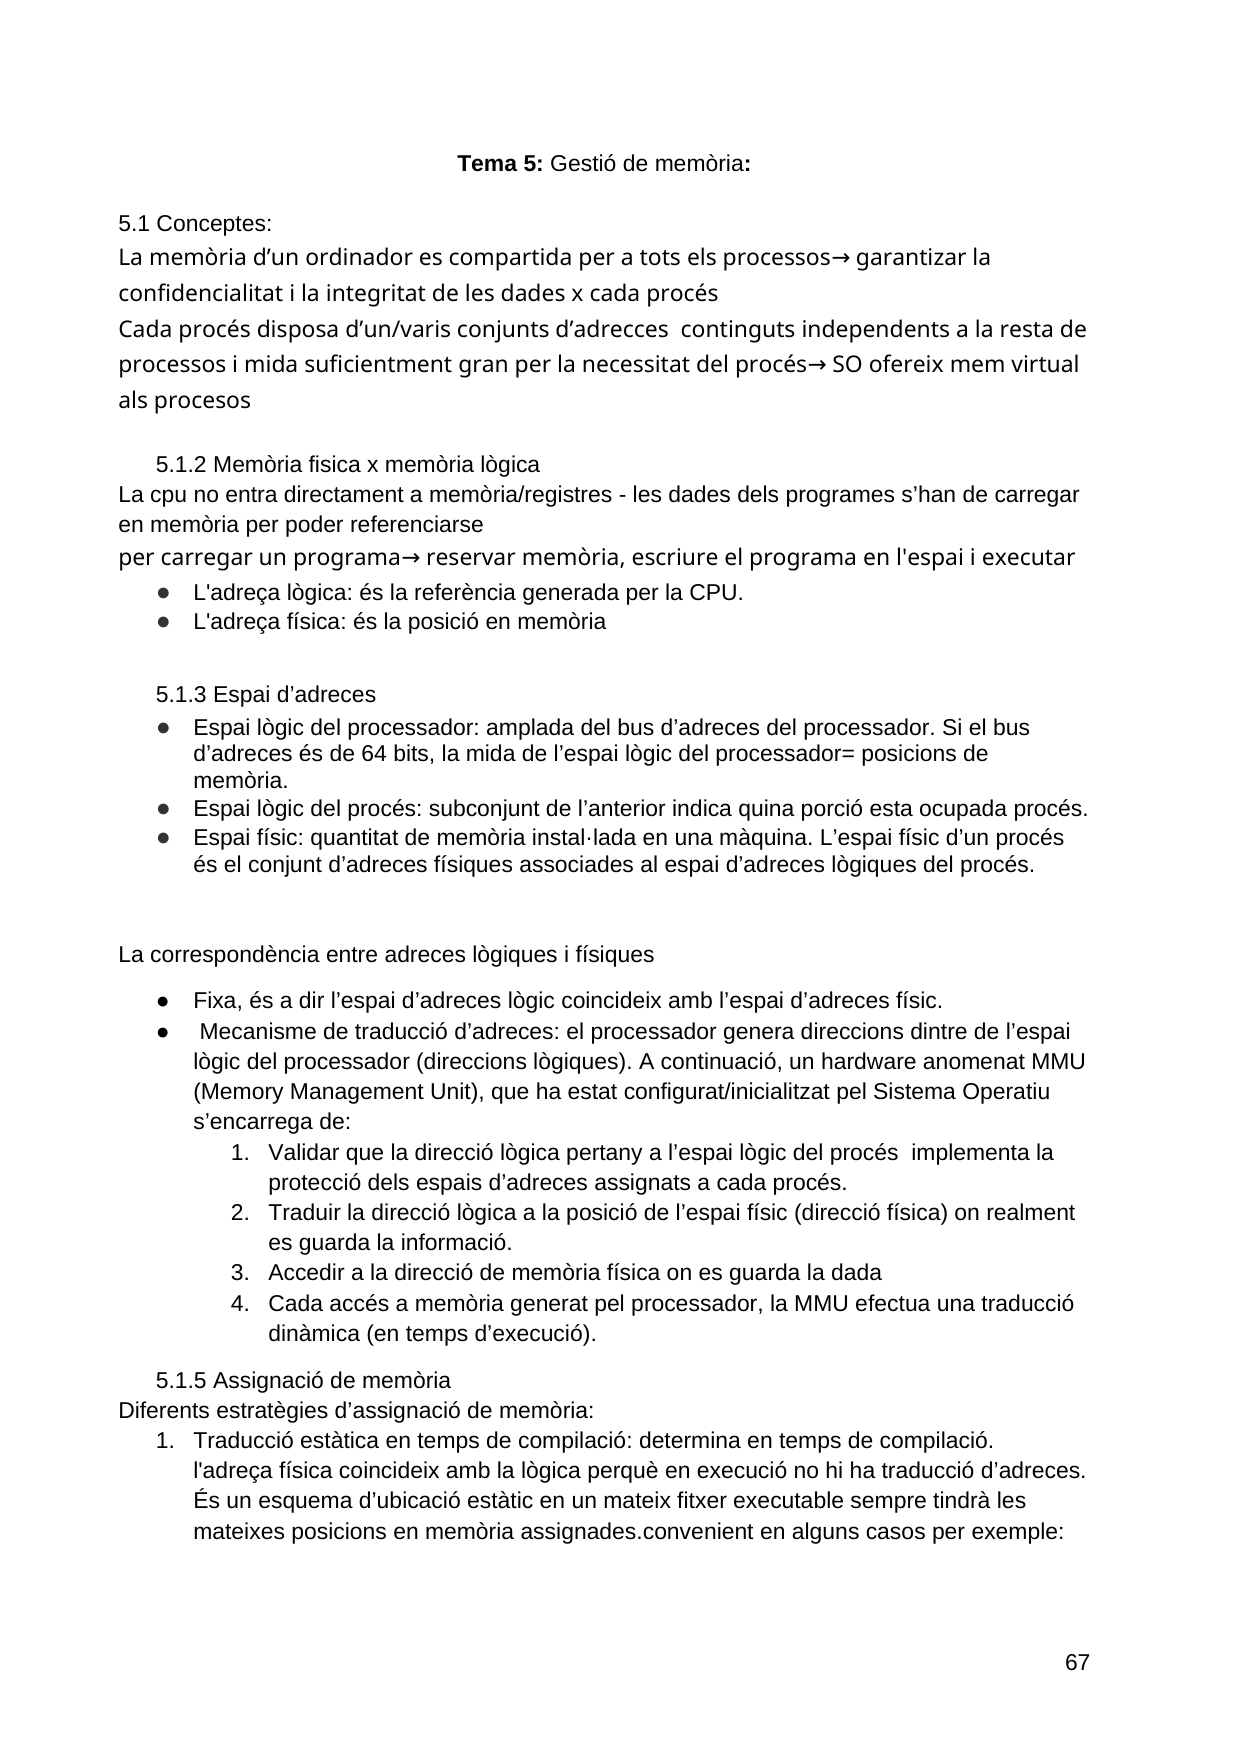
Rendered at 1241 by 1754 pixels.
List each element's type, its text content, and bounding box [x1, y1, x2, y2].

text Diferents estratègies d’assignació de memòria: [118, 1397, 1090, 1423]
list L'adreça física: és la posició en memòria [156, 606, 1090, 634]
subtitle 5.1.2 Memòria fisica x memòria lògica [156, 451, 1090, 477]
subtitle 5.1.5 Assignació de memòria [156, 1367, 1090, 1393]
text per carregar un programa→ reservar memòria, escriure el programa en l'espai i executar [118, 541, 1090, 572]
list Mecanisme de traducció d’adreces: el processador genera direccions dintre de l’espai lògic del processador (direccions lògiques). A continuació, un hardware anomenat MMU (Memory Management Unit), que ha estat configurat/inicialitzat pel Sistema Operatiu s’encarrega de: [156, 1018, 1090, 1134]
subtitle 5.1 Conceptes: [118, 210, 1090, 237]
list Cada accés a memòria generat pel processador, la MMU efectua una traducció dinàmica (en temps d’execució). [231, 1289, 1090, 1346]
list Espai lògic del procés: subconjunt de l’anterior indica quina porció esta ocupada procés. [156, 793, 1090, 822]
text La correspondència entre adreces lògiques i físiques [118, 941, 1090, 967]
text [193, 1457, 1090, 1544]
text Cada procés disposa d’un/varis conjunts d’adrecces continguts independents a la resta de processos i mida suficientment gran per la necessitat del procés→ SO ofereix mem virtual als procesos [118, 312, 1090, 416]
list Traducció estàtica en temps de compilació: determina en temps de compilació. [156, 1427, 1090, 1453]
list Espai físic: quantitat de memòria instal·lada en una màquina. L’espai físic d’un procés és el conjunt d’adreces físiques associades al espai d’adreces lògiques del procés. [156, 822, 1090, 877]
text La cpu no entra directament a memòria/registres - les dades dels programes s’han de carregar en memòria per poder referenciarse [118, 481, 1090, 537]
list Traduir la direcció lògica a la posició de l’espai físic (direcció física) on realment es guarda la informació. [231, 1199, 1090, 1255]
subtitle 5.1.3 Espai d’adreces [156, 681, 1090, 708]
list L'adreça lògica: és la referència generada per la CPU. [156, 577, 1090, 606]
list Validar que la direcció lògica pertany a l’espai lògic del procés implementa la protecció dels espais d’adreces assignats a cada procés. [231, 1138, 1090, 1195]
subtitle Tema 5: Gestió de memòria: [118, 150, 1090, 176]
text La memòria d’un ordinador es compartida per a tots els processos→ garantizar la confidencialitat i la integritat de les dades x cada procés [118, 241, 1090, 308]
list Accedir a la direcció de memòria física on es guarda la dada [231, 1259, 1090, 1286]
list Espai lògic del processador: amplada del bus d’adreces del processador. Si el bus d’adreces és de 64 bits, la mida de l’espai lògic del processador= posicions de memòria. [156, 712, 1090, 793]
list Fixa, és a dir l’espai d’adreces lògic coincideix amb l’espai d’adreces físic. [156, 987, 1090, 1014]
